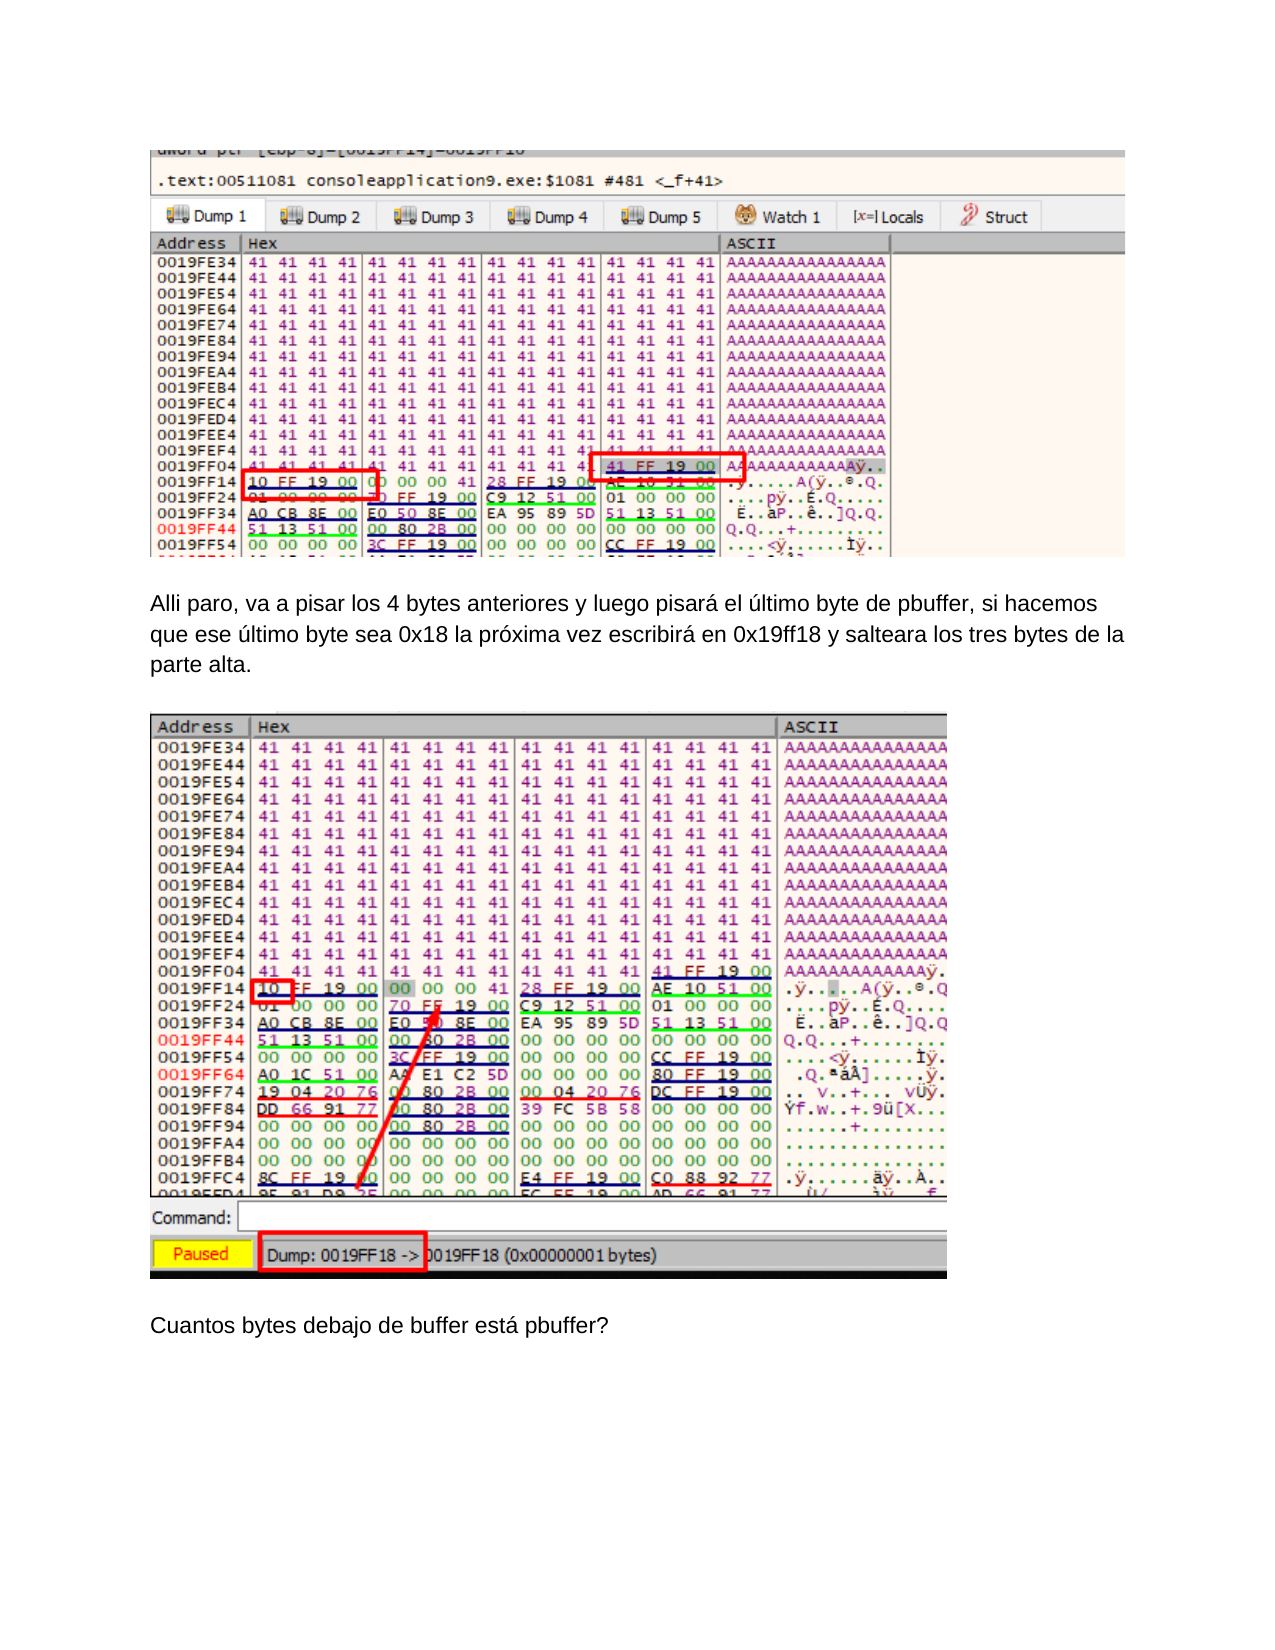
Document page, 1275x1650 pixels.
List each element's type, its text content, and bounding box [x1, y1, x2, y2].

picture [150, 711, 947, 1279]
text Cuantos bytes debajo de buffer está pbuffer? [150, 1312, 1125, 1339]
text Alli paro, va a pisar los 4 bytes anteriores y luego pisará el último byte de pbuffer, si hacemos que ese último byte sea 0x18 la próxima vez escribirá en 0x19ff18 y salteara los tres bytes de la parte alta. [150, 590, 1125, 677]
picture [150, 150, 1125, 557]
